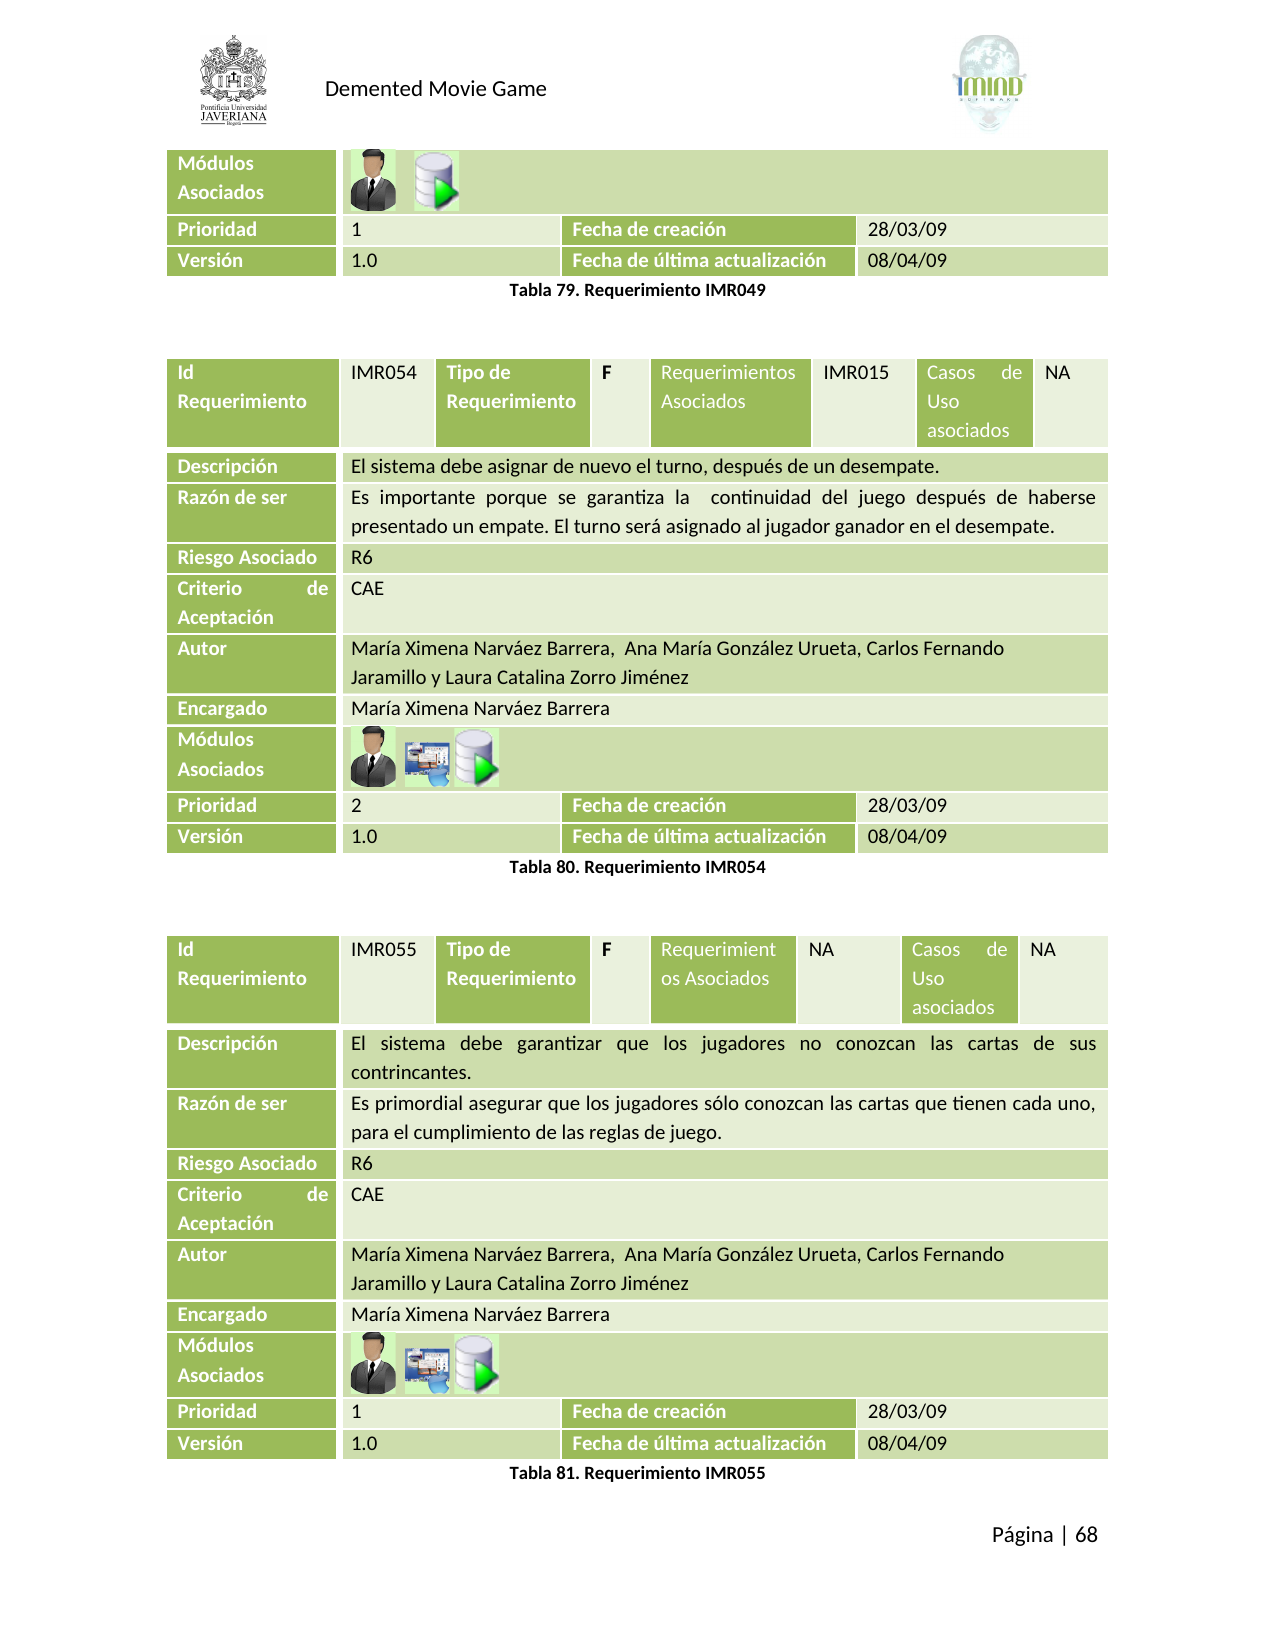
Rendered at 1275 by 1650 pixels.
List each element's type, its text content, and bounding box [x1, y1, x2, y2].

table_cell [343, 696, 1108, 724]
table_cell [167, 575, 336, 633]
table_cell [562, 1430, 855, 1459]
text Tabla 79. Requerimiento IMR049 [177, 278, 1098, 301]
picture [405, 742, 450, 787]
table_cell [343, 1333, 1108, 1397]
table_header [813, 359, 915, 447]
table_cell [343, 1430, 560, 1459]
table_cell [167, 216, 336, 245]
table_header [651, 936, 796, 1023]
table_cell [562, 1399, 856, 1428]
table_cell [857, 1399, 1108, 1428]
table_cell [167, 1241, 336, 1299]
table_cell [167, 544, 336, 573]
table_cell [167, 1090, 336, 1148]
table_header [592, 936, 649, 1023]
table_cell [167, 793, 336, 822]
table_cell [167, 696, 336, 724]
picture [350, 1332, 396, 1394]
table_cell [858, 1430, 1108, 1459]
picture [951, 35, 1033, 138]
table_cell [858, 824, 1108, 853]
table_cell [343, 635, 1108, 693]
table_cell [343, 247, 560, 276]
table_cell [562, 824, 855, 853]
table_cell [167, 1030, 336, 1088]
text Tabla 80. Requerimiento IMR054 [177, 855, 1098, 878]
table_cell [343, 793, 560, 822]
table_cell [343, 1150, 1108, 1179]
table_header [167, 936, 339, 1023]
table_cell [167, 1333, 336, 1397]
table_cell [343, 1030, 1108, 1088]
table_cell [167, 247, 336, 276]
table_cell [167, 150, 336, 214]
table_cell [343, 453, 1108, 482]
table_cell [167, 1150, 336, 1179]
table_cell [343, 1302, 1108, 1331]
text Tabla 81. Requerimiento IMR055 [177, 1461, 1098, 1484]
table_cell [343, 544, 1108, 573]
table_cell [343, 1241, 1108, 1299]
picture [350, 726, 396, 787]
picture [200, 35, 267, 126]
picture [454, 1334, 500, 1394]
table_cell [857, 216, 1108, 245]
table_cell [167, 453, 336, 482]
picture [454, 728, 500, 787]
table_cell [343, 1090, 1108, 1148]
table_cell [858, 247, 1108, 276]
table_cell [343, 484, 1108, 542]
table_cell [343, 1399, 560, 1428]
picture [405, 1348, 450, 1394]
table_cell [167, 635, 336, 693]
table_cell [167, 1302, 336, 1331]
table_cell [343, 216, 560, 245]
picture [350, 149, 396, 211]
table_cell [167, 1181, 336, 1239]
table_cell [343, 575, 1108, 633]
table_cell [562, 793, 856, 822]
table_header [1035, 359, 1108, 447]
picture [414, 151, 460, 211]
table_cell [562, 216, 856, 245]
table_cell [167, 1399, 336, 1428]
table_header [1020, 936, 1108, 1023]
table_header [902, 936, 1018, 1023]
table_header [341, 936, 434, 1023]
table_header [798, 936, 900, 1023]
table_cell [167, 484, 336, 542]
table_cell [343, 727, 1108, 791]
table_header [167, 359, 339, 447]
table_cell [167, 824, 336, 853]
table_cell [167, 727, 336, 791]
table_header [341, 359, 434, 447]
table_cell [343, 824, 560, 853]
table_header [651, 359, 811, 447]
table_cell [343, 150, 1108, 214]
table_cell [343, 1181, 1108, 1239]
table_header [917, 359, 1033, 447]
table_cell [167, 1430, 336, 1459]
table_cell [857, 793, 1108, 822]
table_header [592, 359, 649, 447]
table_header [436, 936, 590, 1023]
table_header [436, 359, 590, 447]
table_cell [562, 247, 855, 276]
